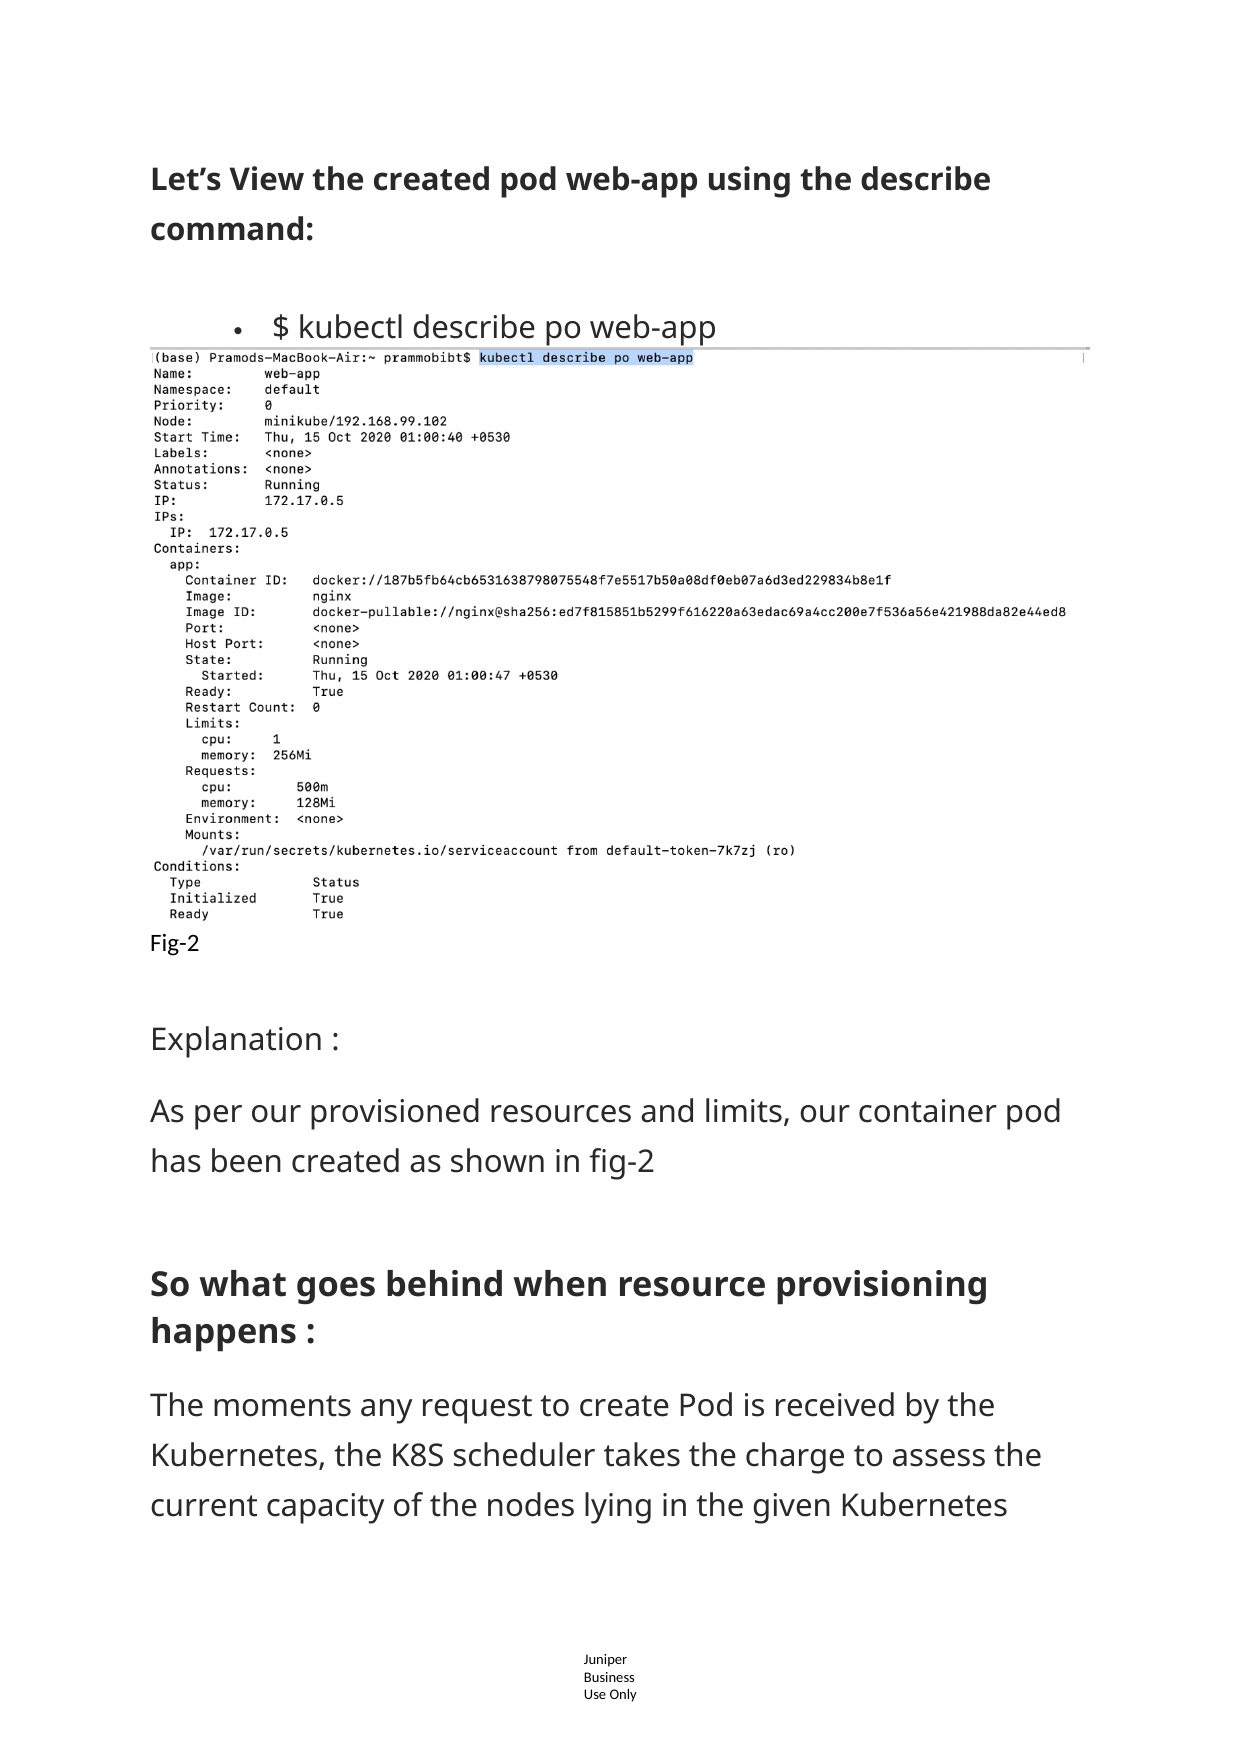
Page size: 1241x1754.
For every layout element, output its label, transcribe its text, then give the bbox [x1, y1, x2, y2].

picture [150, 347, 1091, 928]
text Let’s View the created pod web-app using the describe command: [150, 150, 1090, 250]
text Fig-2 [150, 928, 1090, 958]
text As per our provisioned resources and limits, our container pod has been created as shown in fig-2 [150, 1081, 1090, 1181]
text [150, 1375, 1090, 1525]
list $ kubectl describe po web-app [234, 303, 1090, 347]
subtitle Explanation : [150, 1017, 1090, 1060]
subtitle So what goes behind when resource provisioning happens : [150, 1260, 1090, 1354]
